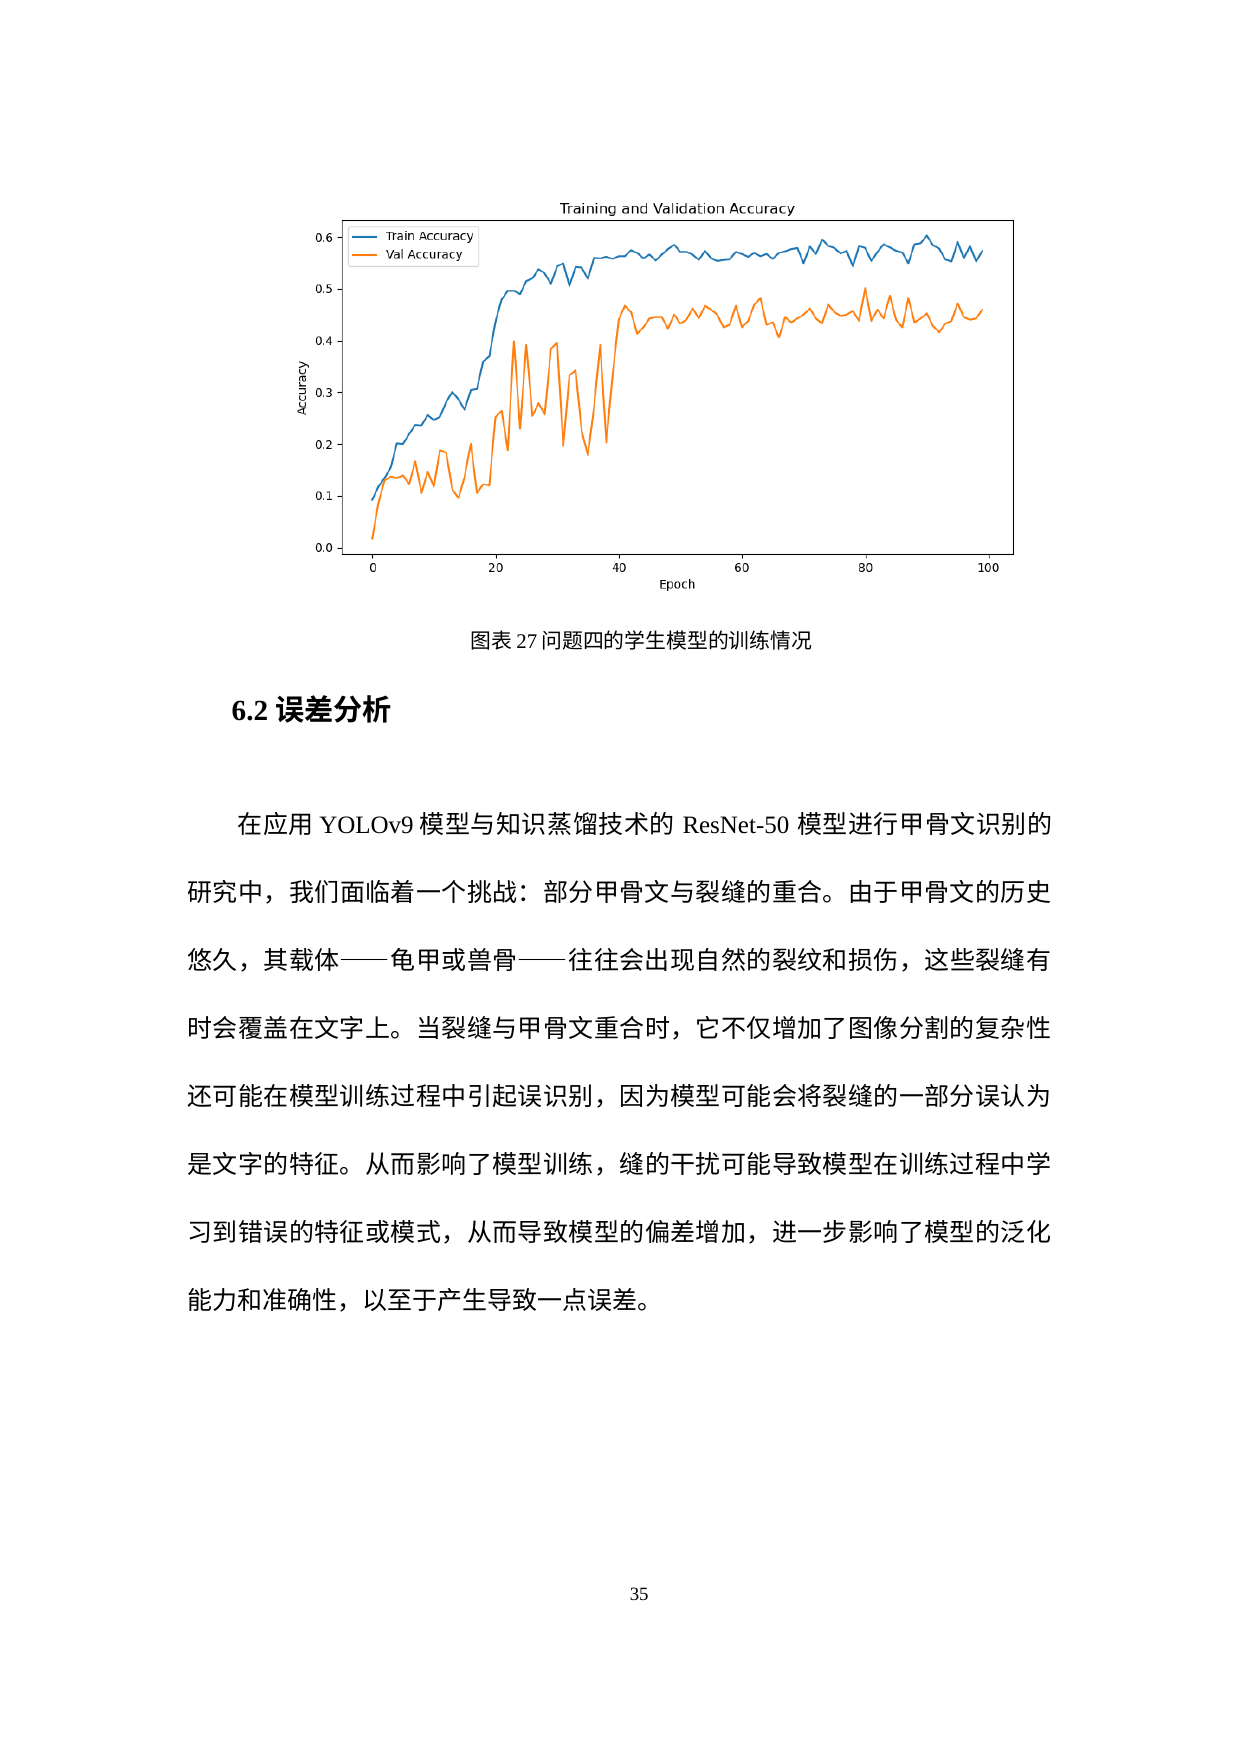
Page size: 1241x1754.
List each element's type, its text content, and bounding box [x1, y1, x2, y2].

subtitle 误差分析 [231, 673, 1053, 741]
text 图表 27问题四的学生模型的训练情况 [187, 622, 1053, 656]
text 在应用YOLOv9模型与知识蒸馏技术的 ResNet-50 模型进行甲骨文识别的研究中，我们面临着一个挑战：部分甲骨文与裂缝的重合。由于甲骨文的历史悠久，其载体——龟甲或兽骨——往往会出现自然的裂纹和损伤，这些裂缝有时会覆盖在文字上。当裂缝与甲骨文重合时，它不仅增加了图像分割的复杂性，还可能在模型训练过程中引起误识别，因为模型可能会将裂缝的一部分误认为是文字的特征。从而影响了模型训练，缝的干扰可能导致模型在训练过程中学习到错误的特征或模式，从而导致模型的偏差增加，进一步影响了模型的泛化能力和准确性，以至于产生导致一点误差。 [187, 789, 1053, 1332]
picture [233, 168, 1099, 601]
